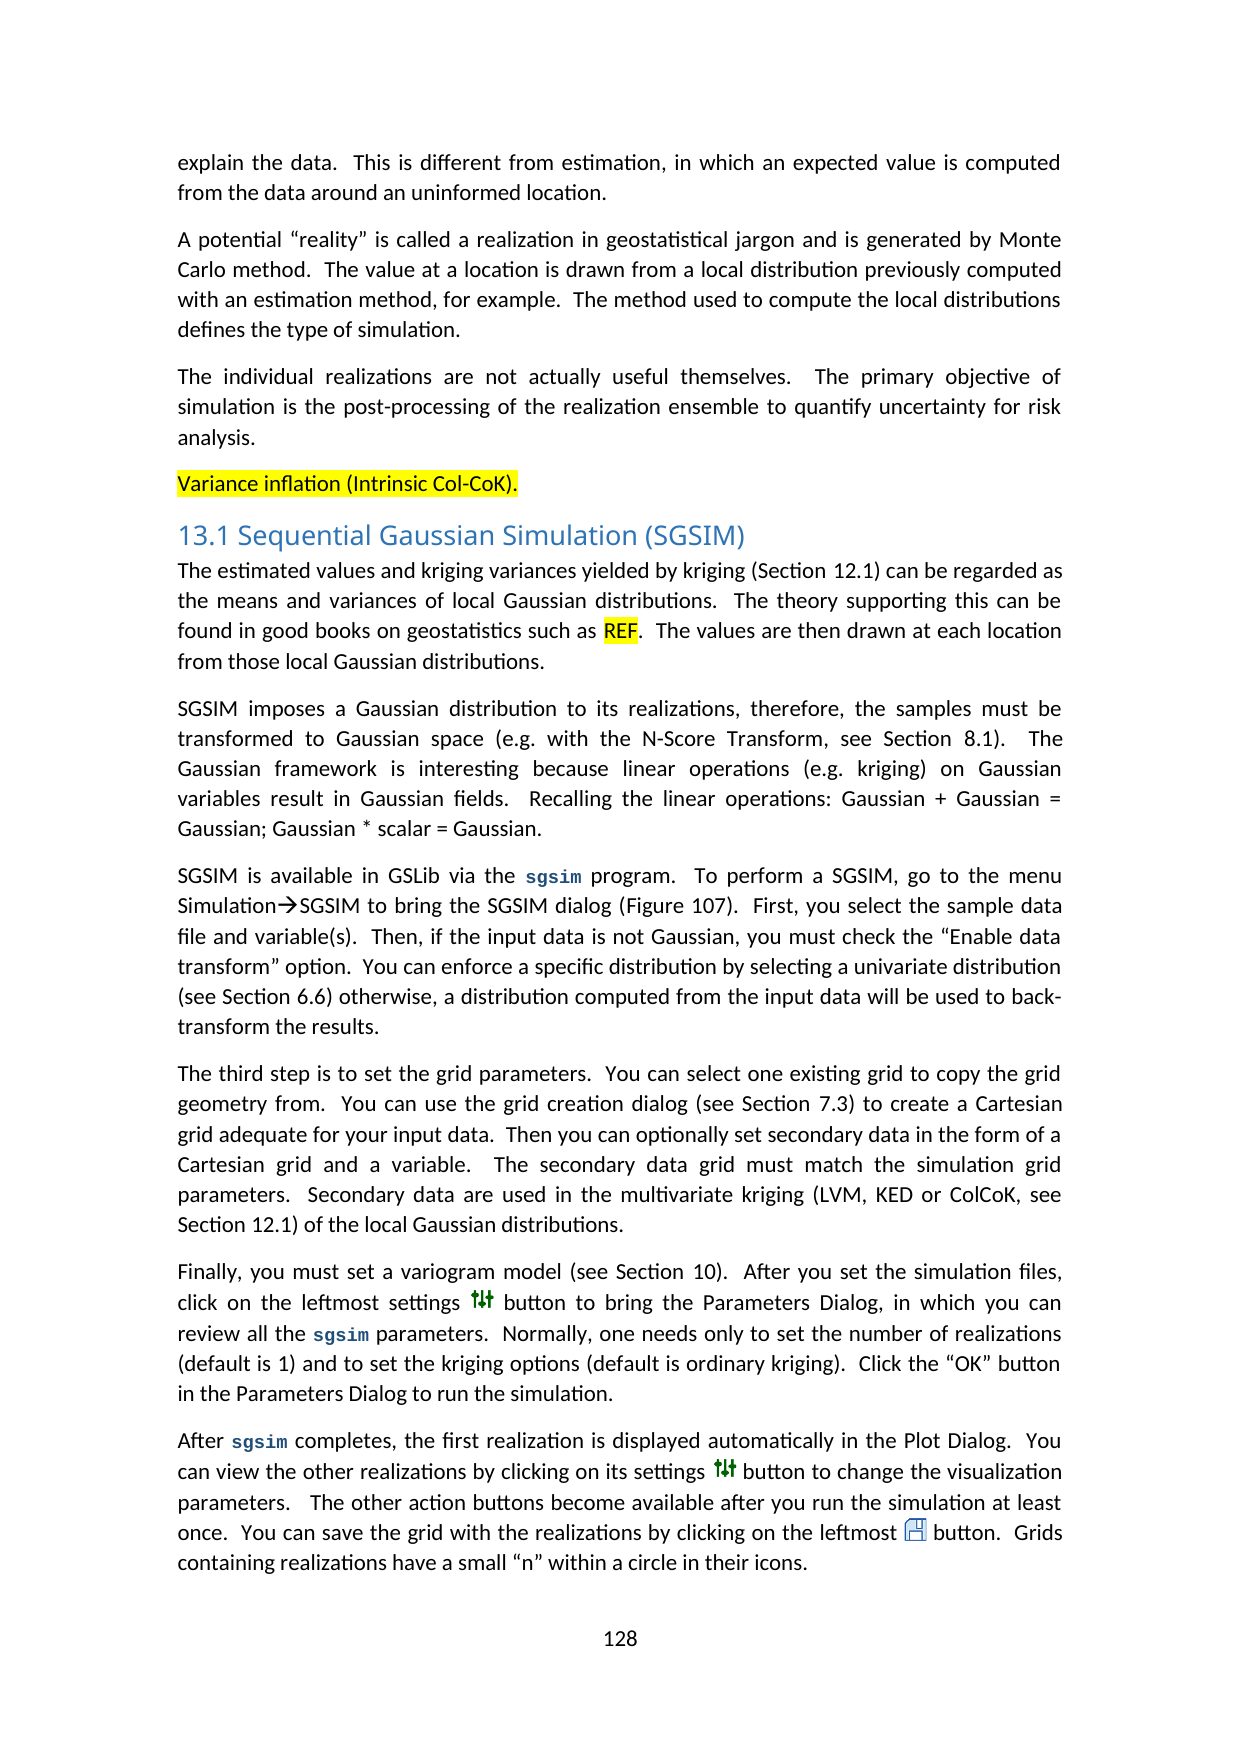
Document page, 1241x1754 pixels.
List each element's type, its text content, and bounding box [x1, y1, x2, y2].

text SGSIM imposes a Gaussian distribution to its realizations, therefore, the samples must be transformed to Gaussian space (e.g. with the N-Score Transform, see Section 8.1). The Gaussian framework is interesting because linear operations (e.g. kriging) on Gaussian variables result in Gaussian fields. Recalling the linear operations: Gaussian + Gaussian = Gaussian; Gaussian * scalar = Gaussian. [177, 694, 1063, 842]
text The individual realizations are not actually useful themselves. The primary objective of simulation is the post-processing of the realization ensemble to quantify uncertainty for risk analysis. [177, 362, 1063, 451]
text A potential “reality” is called a realization in geostatistical jargon and is generated by Monte Carlo method. The value at a location is drawn from a local distribution previously computed with an estimation method, for example. The method used to compute the local distributions defines the type of simulation. [177, 225, 1063, 343]
text Variance inflation (Intrinsic Col-CoK). [177, 469, 1063, 497]
subtitle Sequential Gaussian Simulation (SGSIM) [177, 516, 1063, 553]
text Finally, you must set a variogram model (see Section 10). After you set the simulation files, click on the leftmost settings button to bring the Parameters Dialog, in which you can review all the sgsim parameters. Normally, one needs only to set the number of realizations (default is 1) and to set the kriging options (default is ordinary kriging). Click the “OK” button in the Parameters Dialog to run the simulation. [177, 1257, 1063, 1407]
text After sgsim completes, the first realization is displayed automatically in the Plot Dialog. You can view the other realizations by clicking on its settings button to change the visualization parameters. The other action buttons become available after you run the simulation at least once. You can save the grid with the realizations by clicking on the leftmost button. Grids containing realizations have a small “n” within a circle in their icons. [177, 1426, 1063, 1576]
picture [713, 1456, 737, 1480]
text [177, 148, 1063, 206]
text The third step is to set the grid parameters. You can select one existing grid to copy the grid geometry from. You can use the grid creation dialog (see Section 7.3) to create a Cartesian grid adequate for your input data. Then you can optionally set secondary data in the form of a Cartesian grid and a variable. The secondary data grid must match the simulation grid parameters. Secondary data are used in the multivariate kriging (LVM, KED or ColCoK, see Section 12.1) of the local Gaussian distributions. [177, 1059, 1063, 1238]
picture [470, 1287, 494, 1311]
text The estimated values and kriging variances yielded by kriging (Section 12.1) can be regarded as the means and variances of local Gaussian distributions. The theory supporting this can be found in good books on geostatistics such as REF. The values are then drawn at each location from those local Gaussian distributions. [177, 556, 1063, 675]
picture [904, 1518, 927, 1541]
